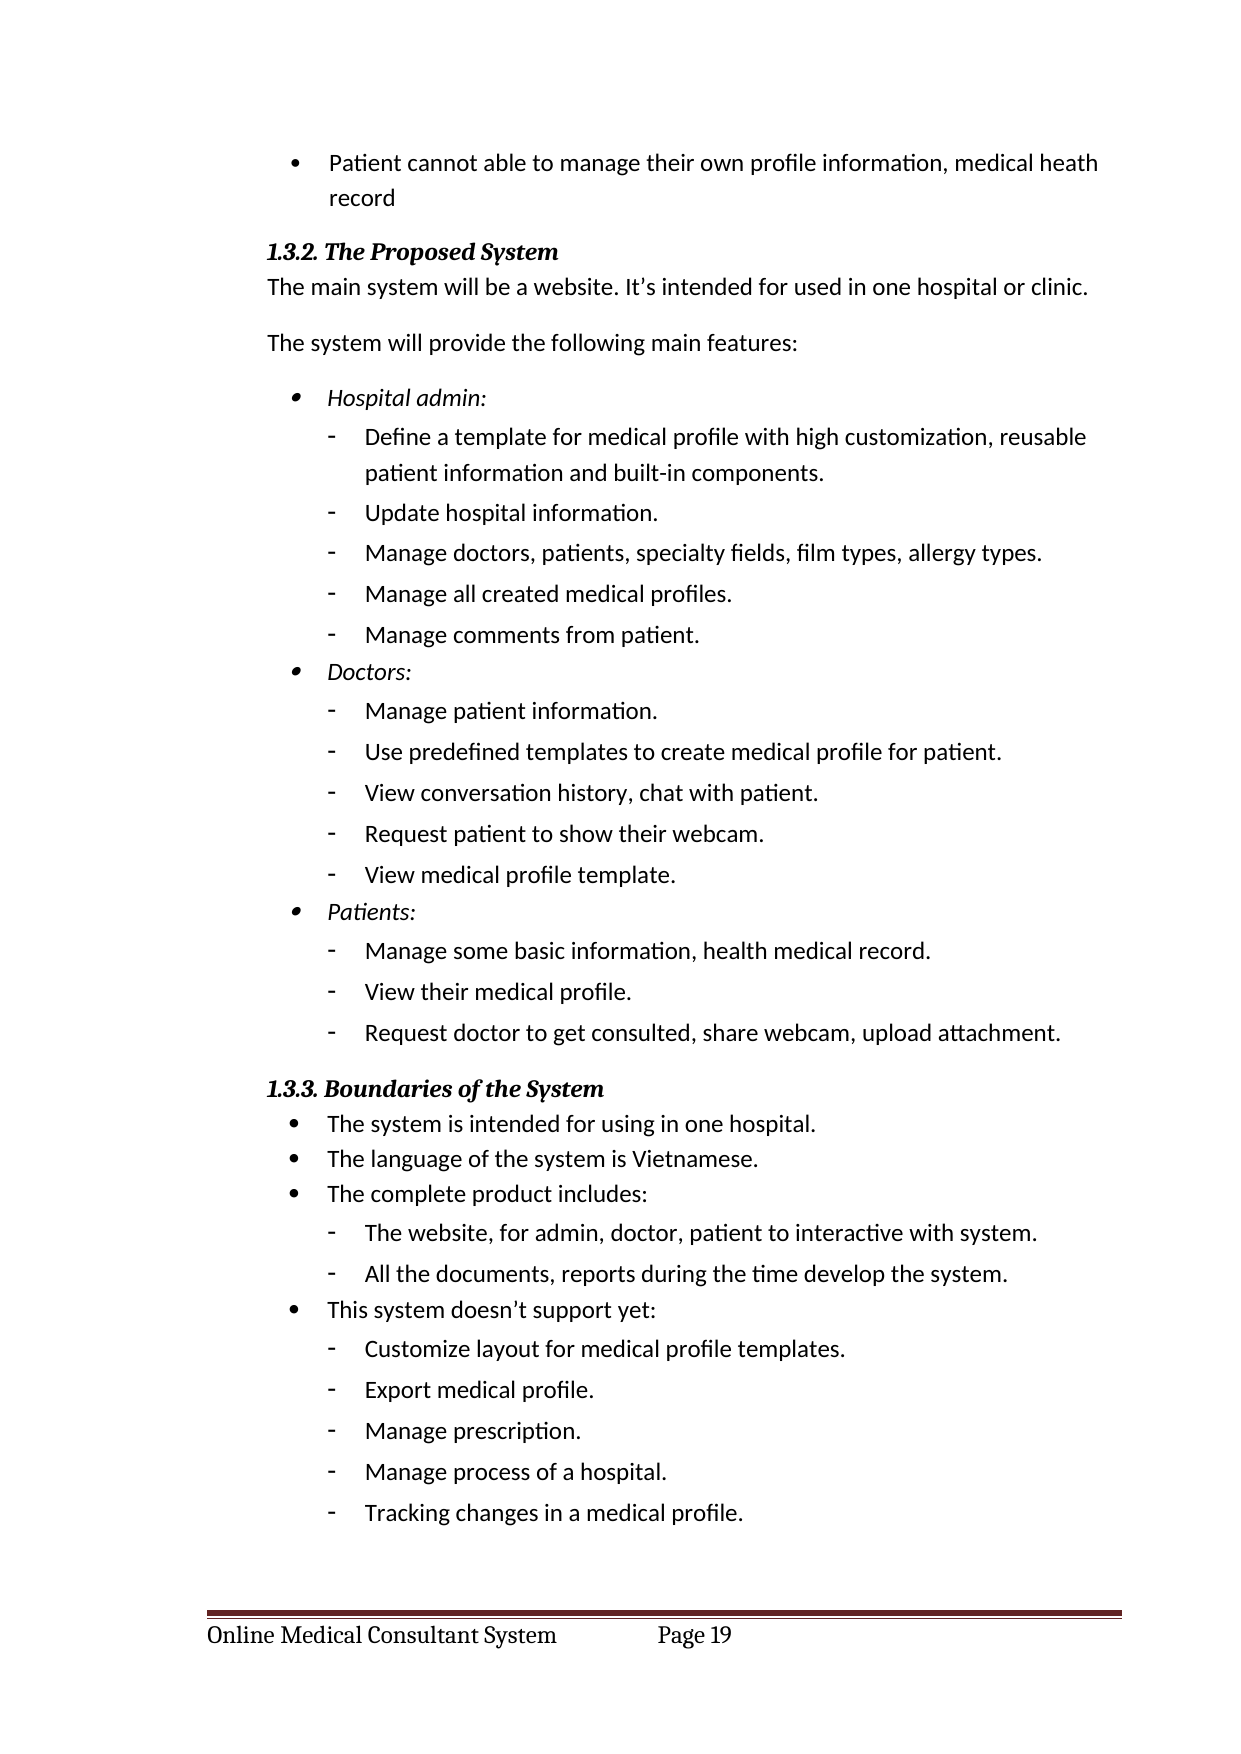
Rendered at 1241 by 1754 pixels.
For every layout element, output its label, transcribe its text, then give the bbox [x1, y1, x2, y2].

subtitle The Proposed System [267, 238, 1122, 267]
list View medical profile template. [327, 855, 1122, 891]
list Doctors: [289, 656, 1122, 687]
list Manage patient information. [327, 691, 1122, 727]
list View conversation history, chat with patient. [327, 773, 1122, 809]
list All the documents, reports during the time develop the system. [327, 1254, 1122, 1289]
list Request patient to show their webcam. [327, 814, 1122, 850]
list Manage prescription. [327, 1411, 1122, 1447]
list Update hospital information. [327, 493, 1122, 528]
list Tracking changes in a medical profile. [327, 1493, 1122, 1529]
list Request doctor to get consulted, share webcam, upload attachment. [327, 1013, 1122, 1048]
list Export medical profile. [327, 1371, 1122, 1406]
list Manage comments from patient. [327, 615, 1122, 651]
list The system is intended for using in one hospital. [289, 1108, 1122, 1138]
list Define a template for medical profile with high customization, reusable patient information and built-in components. [327, 417, 1122, 488]
text The system will provide the following main features: [207, 327, 1122, 357]
list Hospital admin: [289, 382, 1122, 413]
text The main system will be a website. It’s intended for used in one hospital or clinic. [207, 271, 1122, 301]
list Use predefined templates to create medical profile for patient. [327, 732, 1122, 768]
list Manage some basic information, health medical record. [327, 931, 1122, 967]
subtitle Boundaries of the System [267, 1075, 1122, 1103]
list Manage process of a hospital. [327, 1452, 1122, 1488]
list This system doesn’t support yet: [289, 1294, 1122, 1325]
list View their medical profile. [327, 972, 1122, 1008]
list Patient cannot able to manage their own profile information, medical heath record [291, 147, 1122, 212]
list Manage doctors, patients, specialty fields, film types, allergy types. [327, 533, 1122, 569]
list The website, for admin, doctor, patient to interactive with system. [327, 1213, 1122, 1248]
list Customize layout for medical profile templates. [327, 1329, 1122, 1365]
list Manage all created medical profiles. [327, 574, 1122, 610]
list Patients: [289, 896, 1122, 927]
list The language of the system is Vietnamese. [289, 1143, 1122, 1173]
list The complete product includes: [289, 1178, 1122, 1208]
